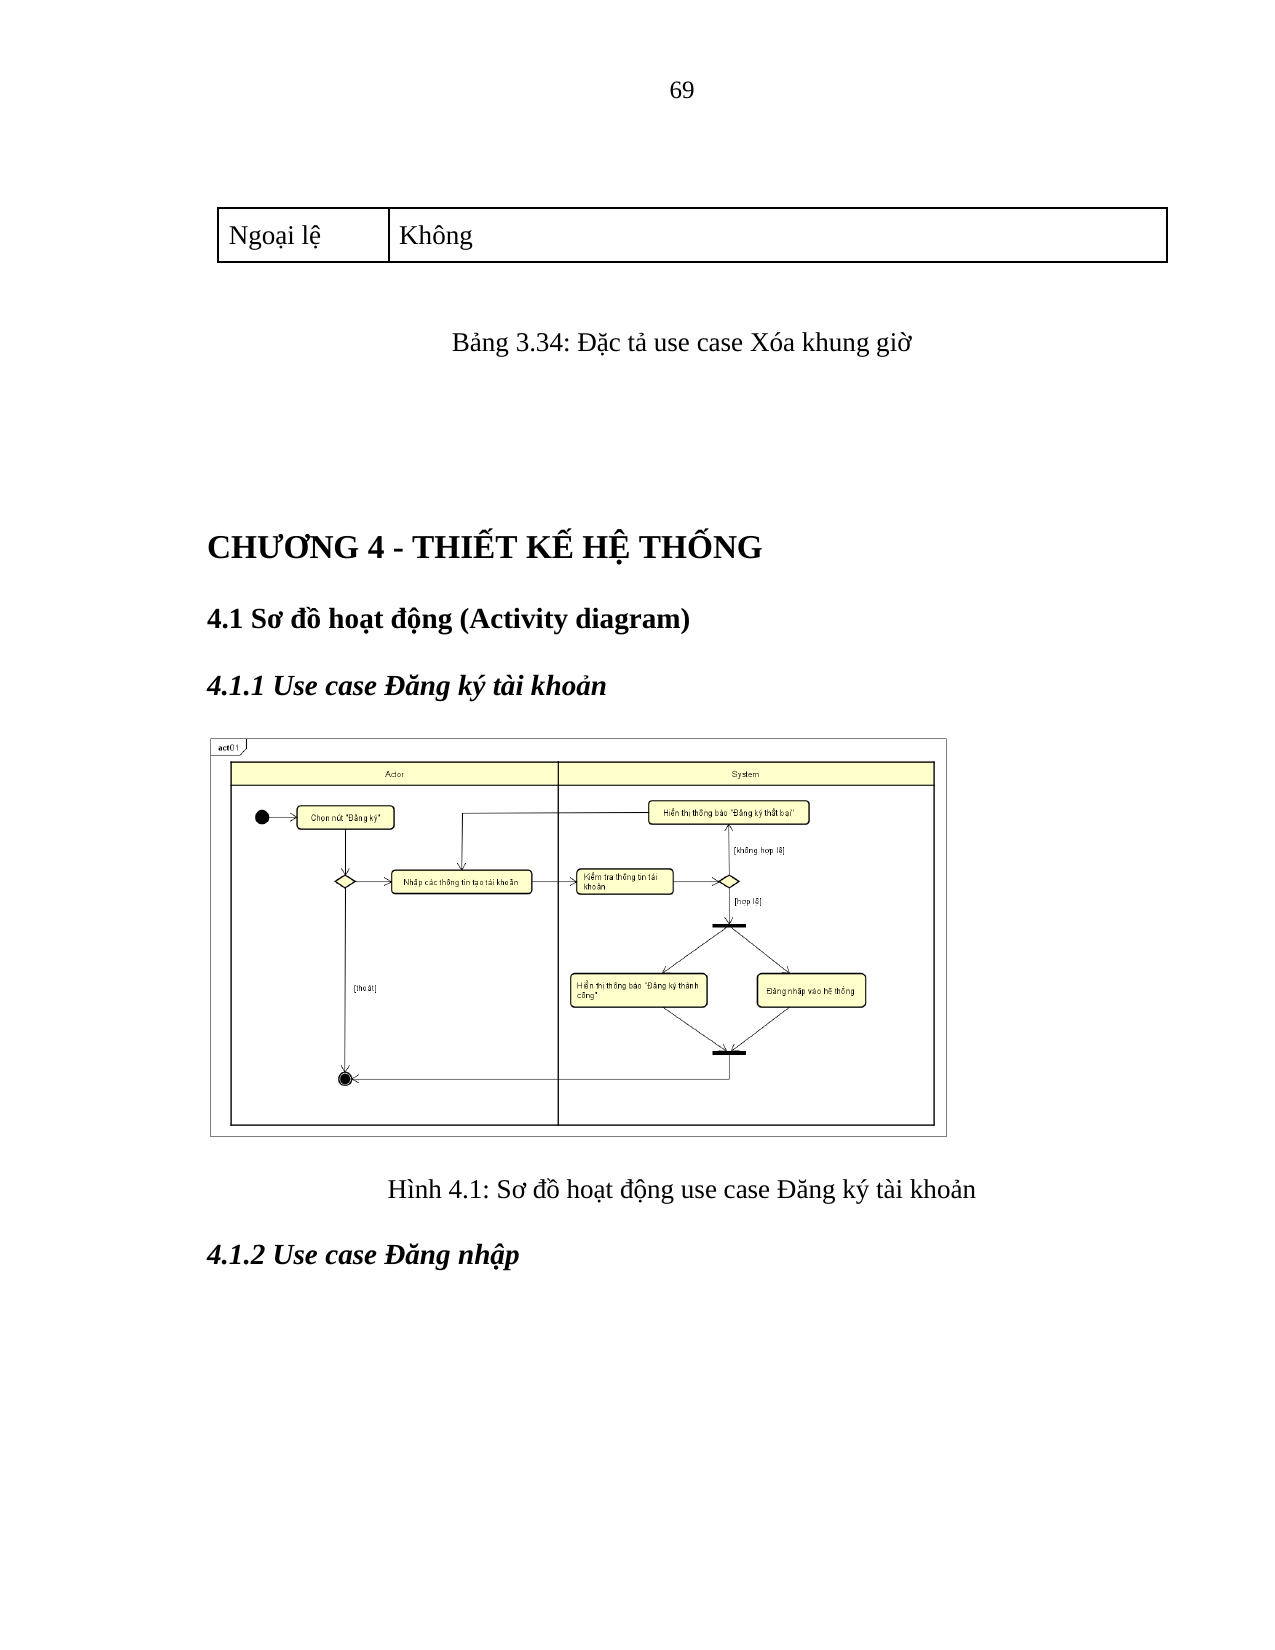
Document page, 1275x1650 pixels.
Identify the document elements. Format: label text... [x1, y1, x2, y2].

text 4.1.2 Use case Đăng nhập [207, 1237, 1157, 1270]
picture [206, 735, 950, 1143]
text 4.1.1 Use case Đăng ký tài khoản [207, 668, 1157, 702]
table_cell Ngoại lệ [219, 209, 388, 261]
table_cell Không [390, 209, 1166, 261]
text Hình 4.1: Sơ đồ hoạt động use case Đăng ký tài khoản [207, 1173, 1157, 1205]
text Bảng 3.34: Đặc tả use case Xóa khung giờ [207, 326, 1157, 357]
text 4.1 Sơ đồ hoạt động (Activity diagram) [207, 601, 1157, 635]
text CHƯƠNG 4 - THIẾT KẾ HỆ THỐNG [207, 527, 1157, 565]
